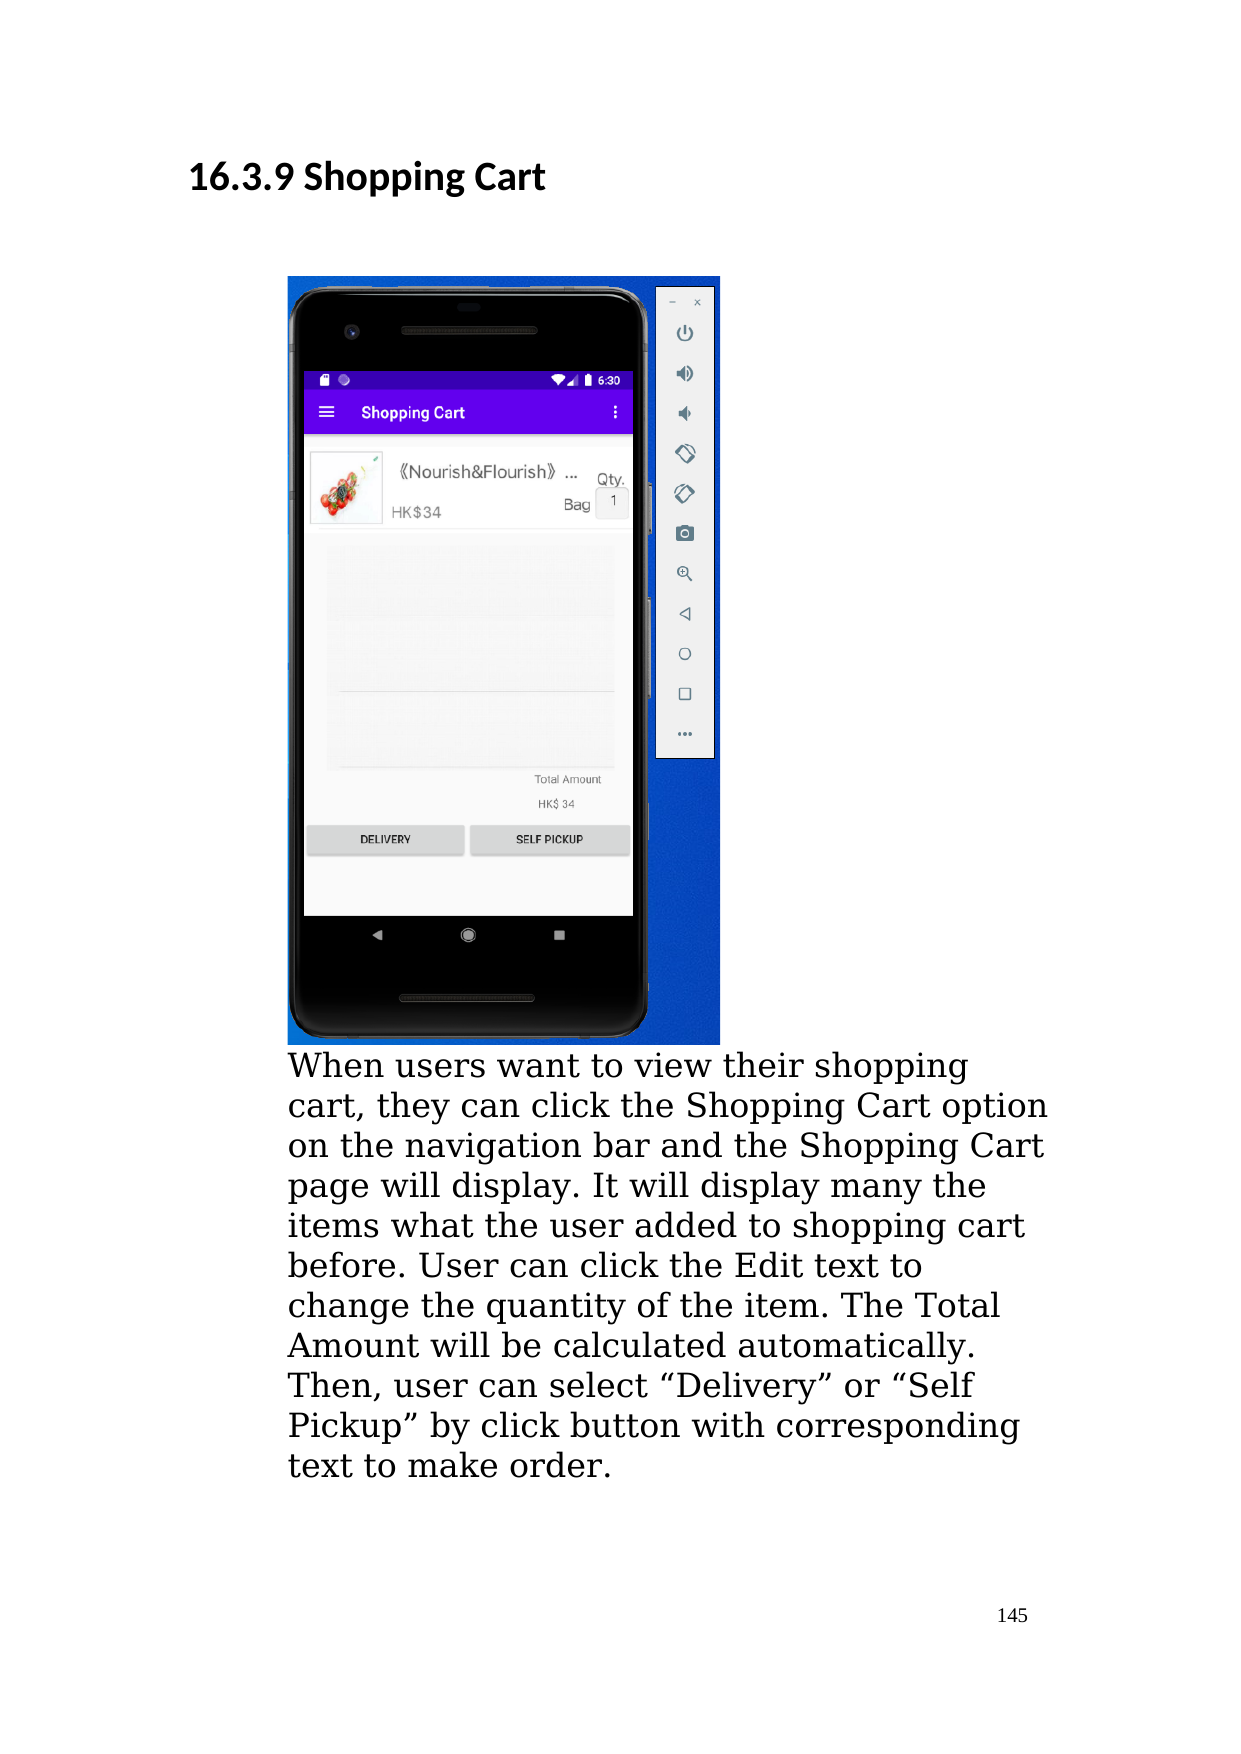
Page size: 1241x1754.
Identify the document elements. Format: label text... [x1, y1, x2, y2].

text When users want to view their shopping cart, they can click the Shopping Cart option on the navigation bar and the Shopping Cart page will display. It will display many the items what the user added to shopping cart before. User can click the Edit text to change the quantity of the item. The Total Amount will be calculated automatically. Then, user can select “Delivery” or “Self Pickup” by click button with corresponding text to make order. [287, 1044, 1053, 1484]
picture [287, 276, 721, 1045]
text 16.3.9 Shopping Cart [187, 150, 1053, 201]
